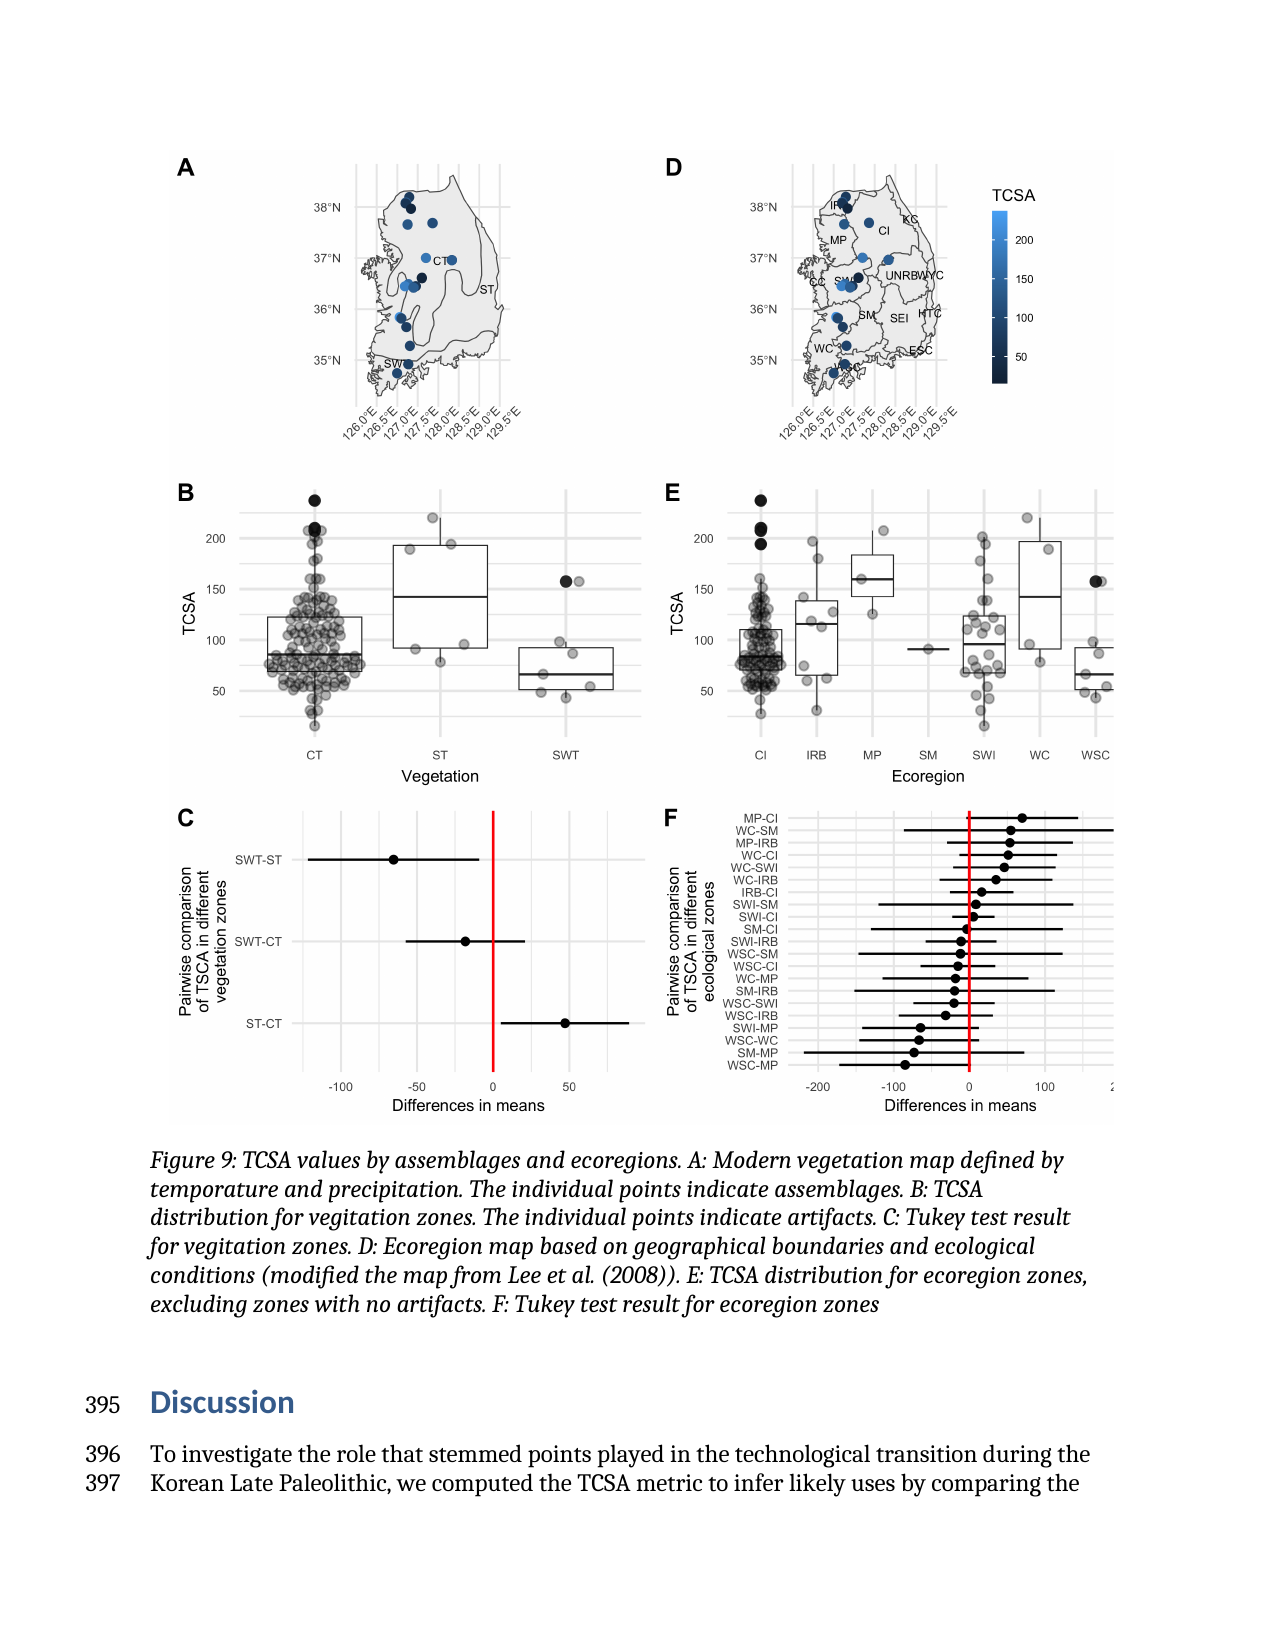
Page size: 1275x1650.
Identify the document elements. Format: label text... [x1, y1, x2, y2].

table_header Figure 9: TCSA values by assemblages and ecoregions. A: Modern vegetation map defined by temporature and precipitation. The individual points indicate assemblages. B: TCSA distribution for vegitation zones. The individual points indicate artifacts. C: Tukey test result for vegitation zones. D: Ecoregion map based on geographical boundaries and ecological conditions (modified the map from Lee et al. (2008)). E: TCSA distribution for ecoregion zones, excluding zones with no artifacts. F: Tukey test result for ecoregion zones [139, 150, 1114, 1331]
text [150, 1440, 1125, 1498]
subtitle Discussion [150, 1381, 1125, 1422]
picture [168, 150, 1114, 1125]
